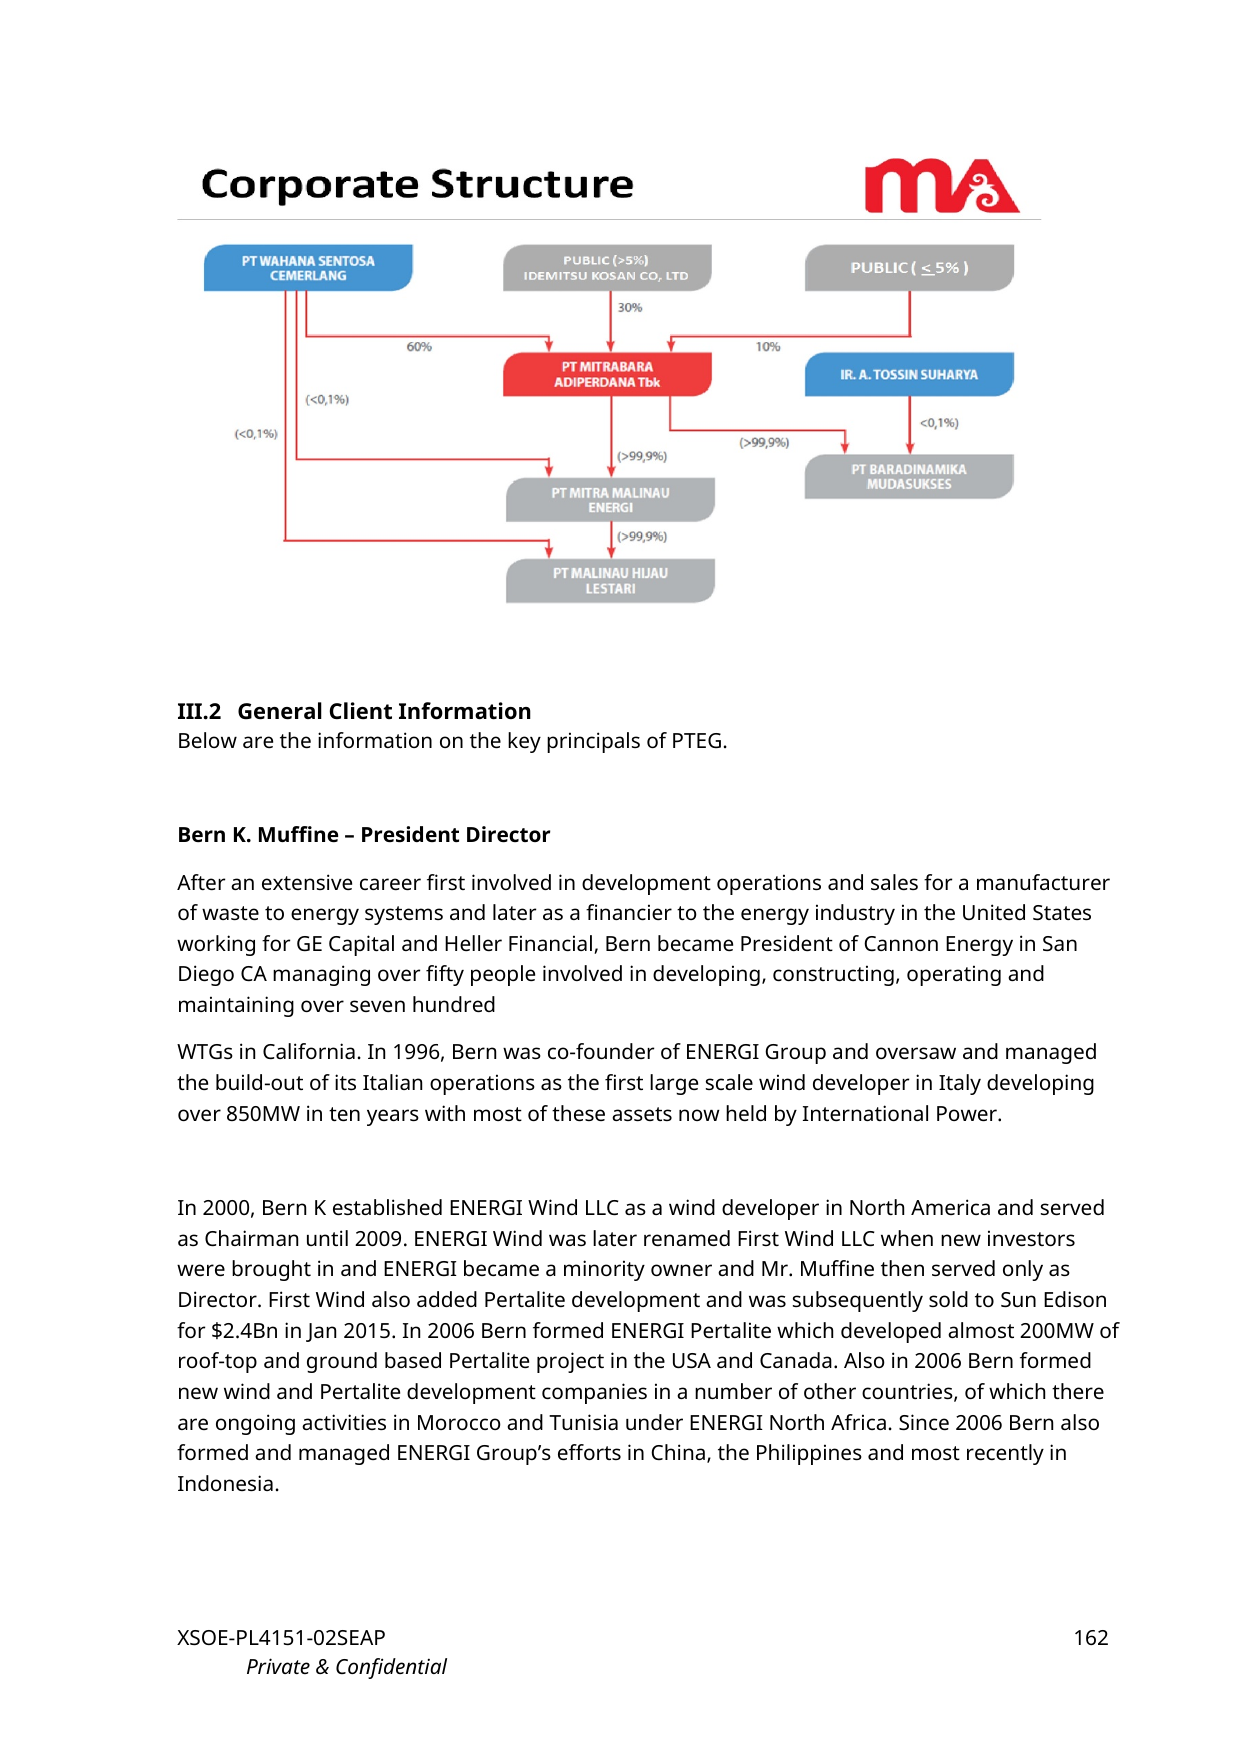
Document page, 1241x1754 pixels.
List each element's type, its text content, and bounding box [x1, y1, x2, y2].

text In 2000, Bern K established ENERGI Wind LLC as a wind developer in North America and served as Chairman until 2009. ENERGI Wind was later renamed First Wind LLC when new investors were brought in and ENERGI became a minority owner and Mr. Muffine then served only as Director. First Wind also added Pertalite development and was subsequently sold to Sun Edison for $2.4Bn in Jan 2015. In 2006 Bern formed ENERGI Pertalite which developed almost 200MW of roof-top and ground based Pertalite project in the USA and Canada. Also in 2006 Bern formed new wind and Pertalite development companies in a number of other countries, of which there are ongoing activities in Morocco and Tunisia under ENERGI North Africa. Since 2006 Bern also formed and managed ENERGI Group’s efforts in China, the Philippines and most recently in Indonesia. [177, 1193, 1122, 1497]
subtitle General Client Information [177, 696, 1122, 726]
text Bern K. Muffine – President Director [177, 820, 1122, 849]
picture [177, 147, 1042, 630]
text Below are the information on the key principals of PTEG. [177, 726, 1122, 754]
text WTGs in California. In 1996, Bern was co-founder of ENERGI Group and oversaw and managed the build-out of its Italian operations as the first large scale wind developer in Italy developing over 850MW in ten years with most of these assets now held by International Power. [177, 1037, 1122, 1127]
text After an extensive career first involved in development operations and sales for a manufacturer of waste to energy systems and later as a financier to the energy industry in the United States working for GE Capital and Heller Financial, Bern became President of Cannon Energy in San Diego CA managing over fifty people involved in developing, constructing, operating and maintaining over seven hundred [177, 868, 1122, 1018]
